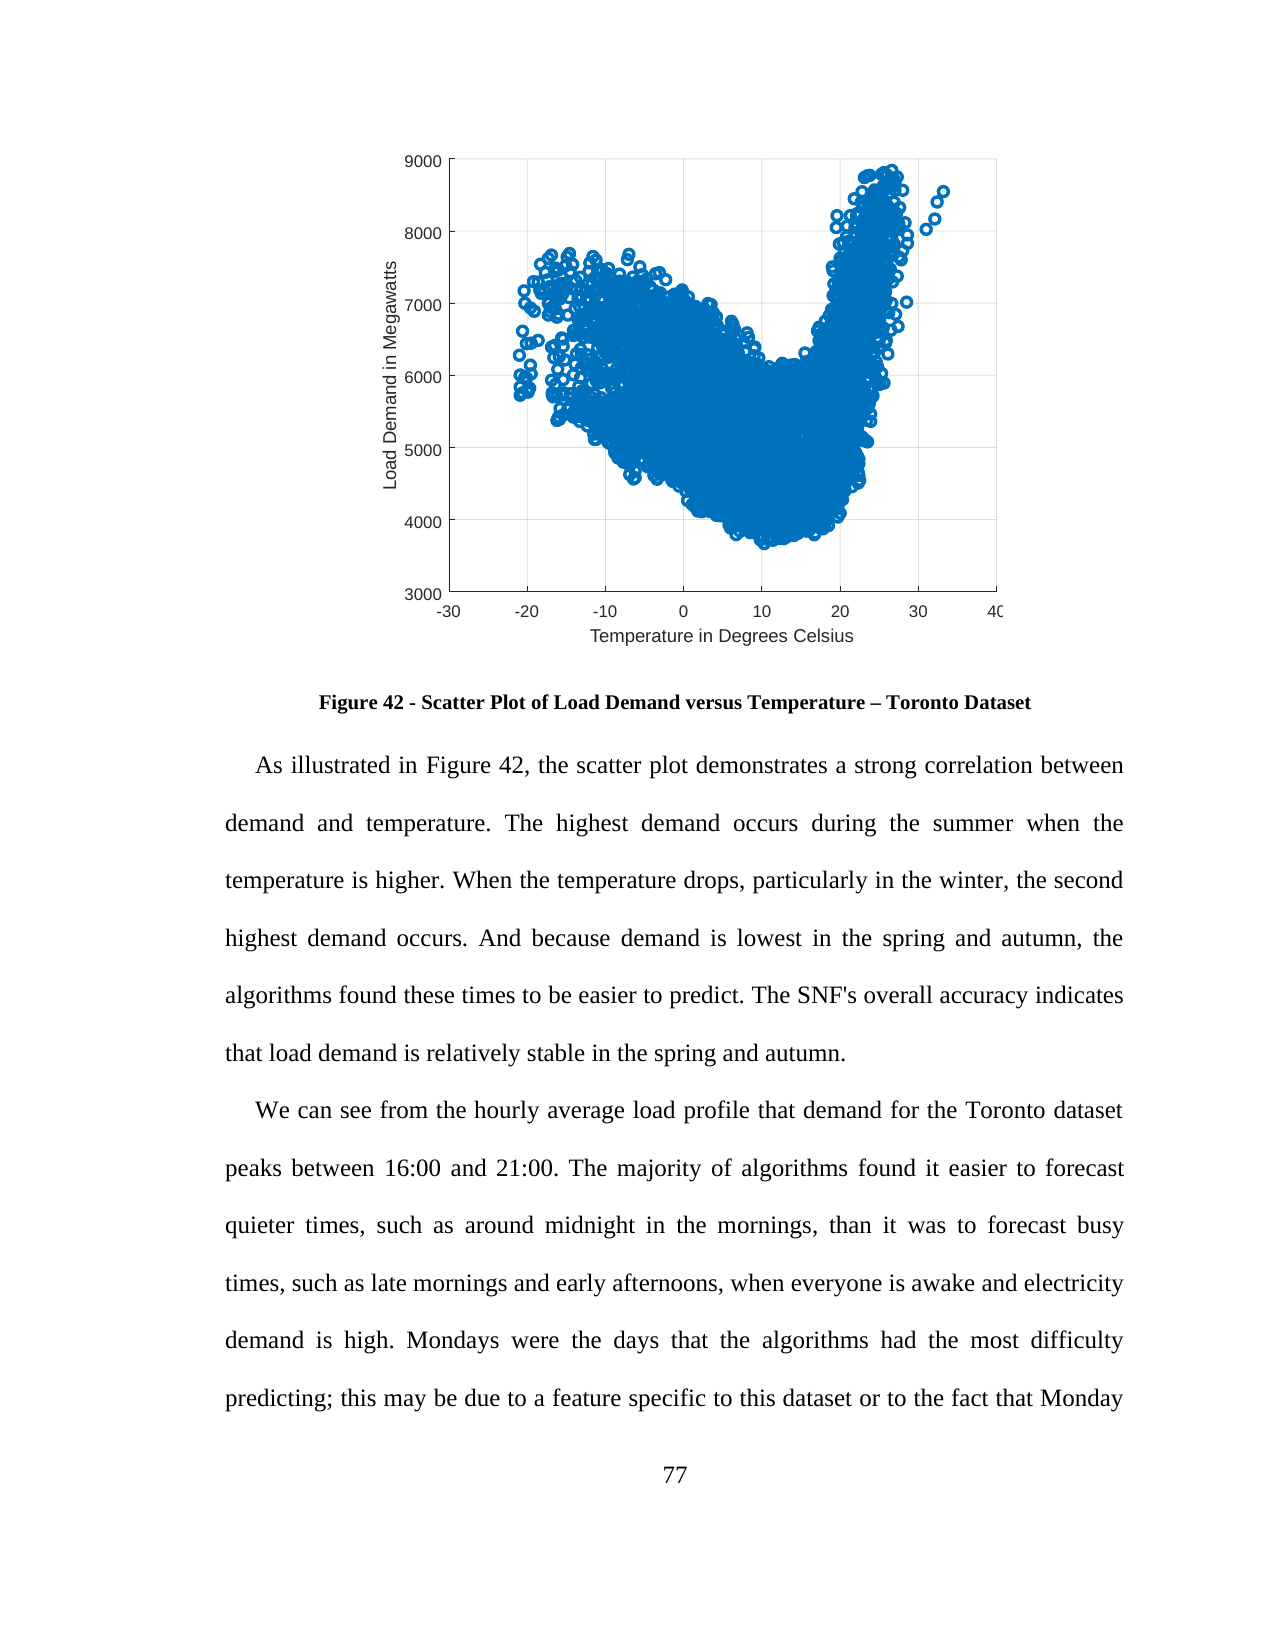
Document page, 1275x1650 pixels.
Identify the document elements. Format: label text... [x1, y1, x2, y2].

text Figure - Scatter Plot of Load Demand versus Temperature – Toronto Dataset [225, 690, 1125, 714]
text As illustrated in Figure 42, the scatter plot demonstrates a strong correlation between demand and temperature. The highest demand occurs during the summer when the temperature is higher. When the temperature drops, particularly in the winter, the second highest demand occurs. And because demand is lowest in the spring and autumn, the algorithms found these times to be easier to predict. The SNF's overall accuracy indicates that load demand is relatively stable in the spring and autumn. [225, 750, 1125, 1067]
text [225, 1095, 1125, 1412]
